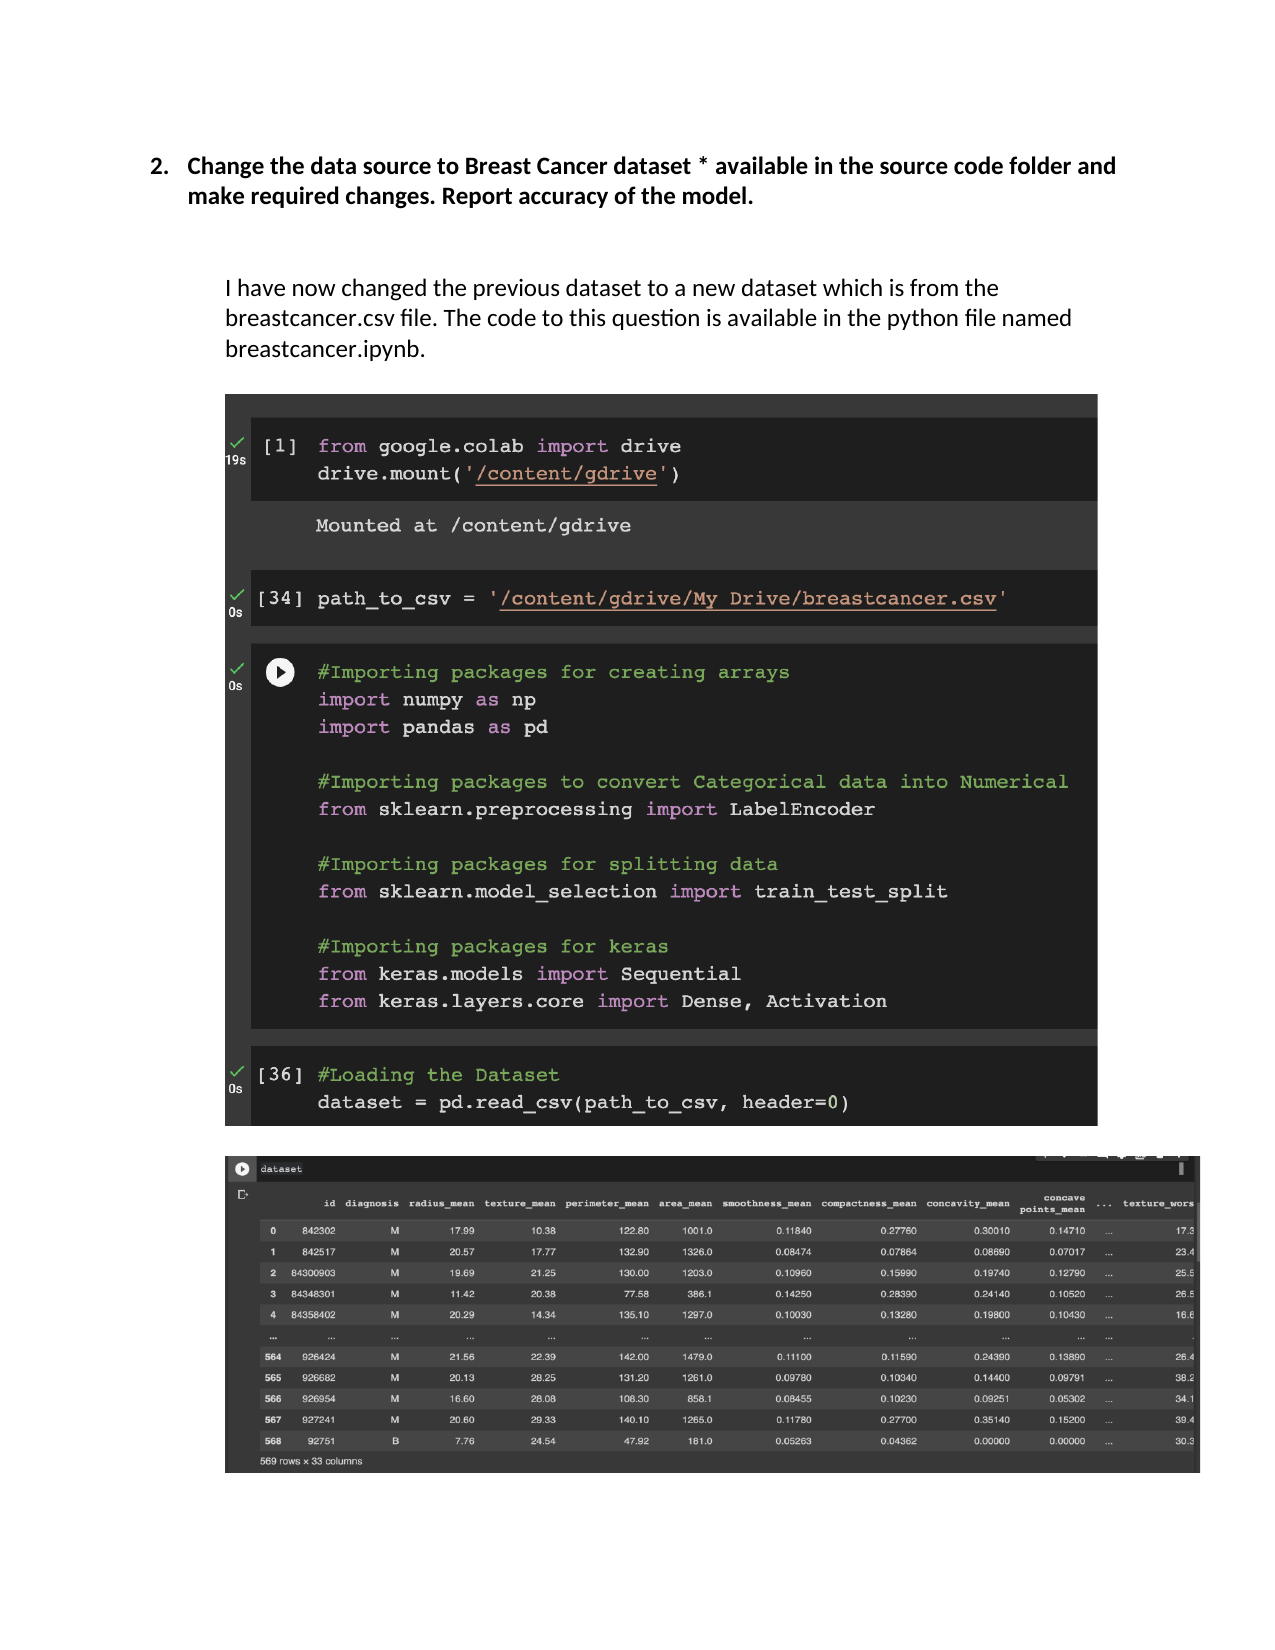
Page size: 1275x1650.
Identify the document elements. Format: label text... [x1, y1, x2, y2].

picture [225, 394, 1098, 1126]
list I have now changed the previous dataset to a new dataset which is from the breastcancer.csv file. The code to this question is available in the python file named breastcancer.ipynb. [225, 272, 1125, 364]
picture [225, 1156, 1200, 1473]
list Change the data source to Breast Cancer dataset * available in the source code folder and make required changes. Report accuracy of the model. [150, 150, 1125, 211]
